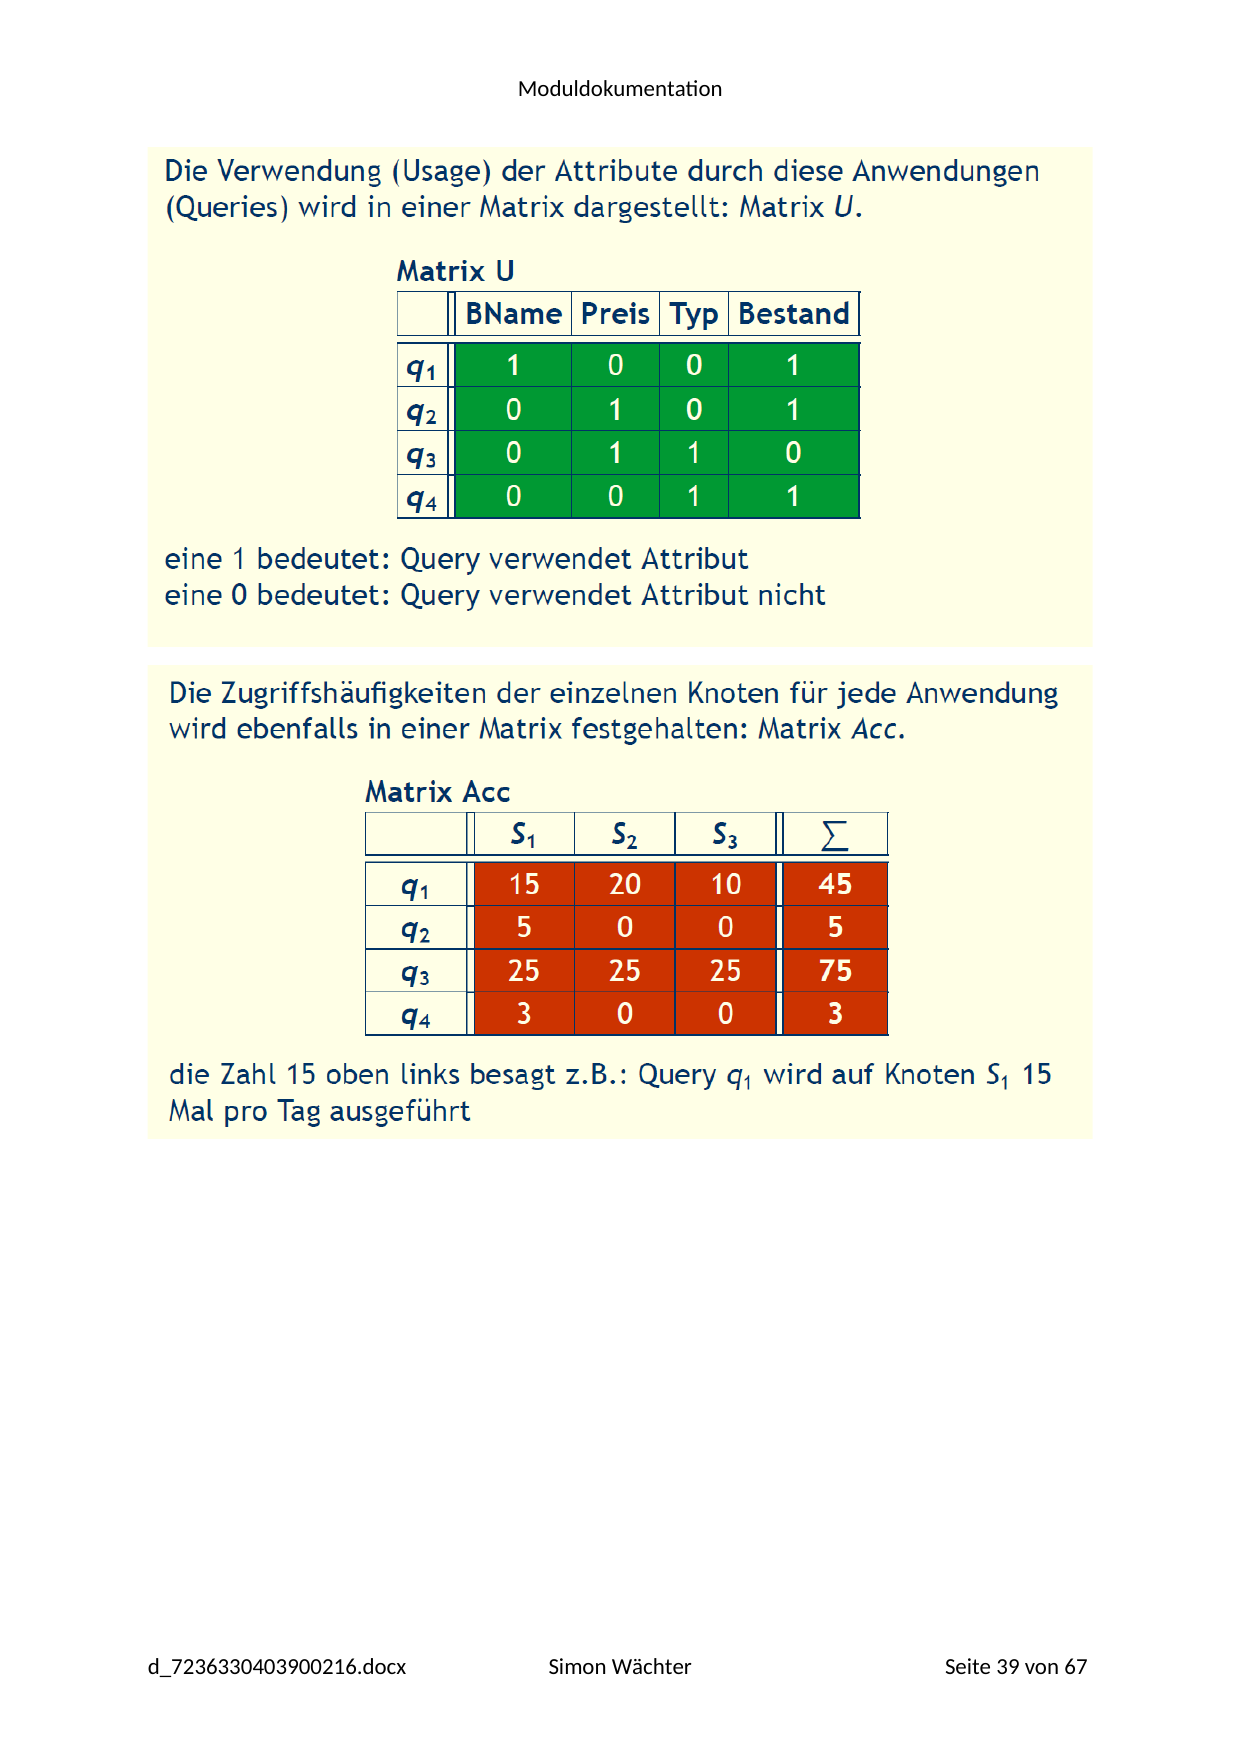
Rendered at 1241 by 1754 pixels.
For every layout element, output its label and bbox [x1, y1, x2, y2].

picture [147, 147, 1093, 647]
picture [147, 665, 1093, 1139]
